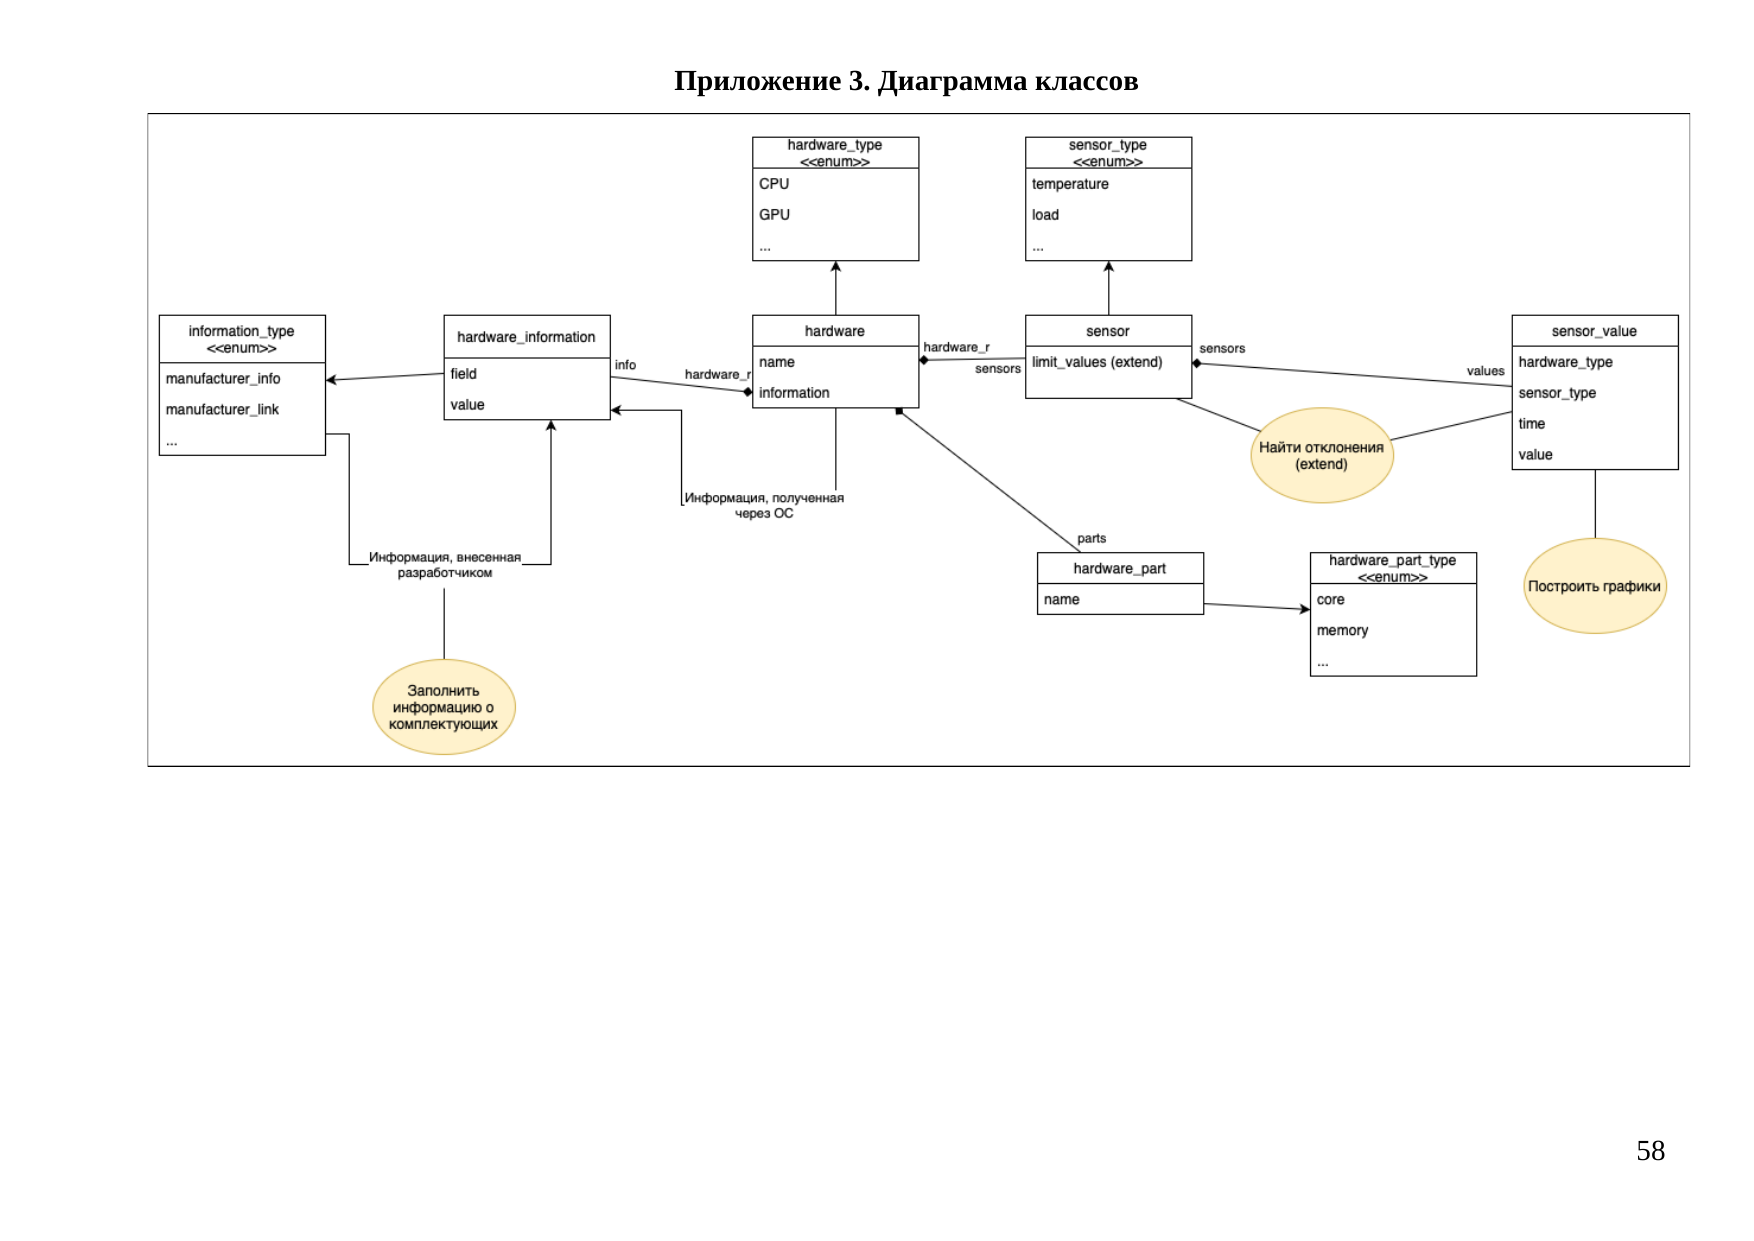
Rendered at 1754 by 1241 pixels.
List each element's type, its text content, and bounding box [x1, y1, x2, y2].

subtitle Приложение 3. Диаграмма классов [148, 63, 1665, 97]
picture [147, 113, 1690, 767]
